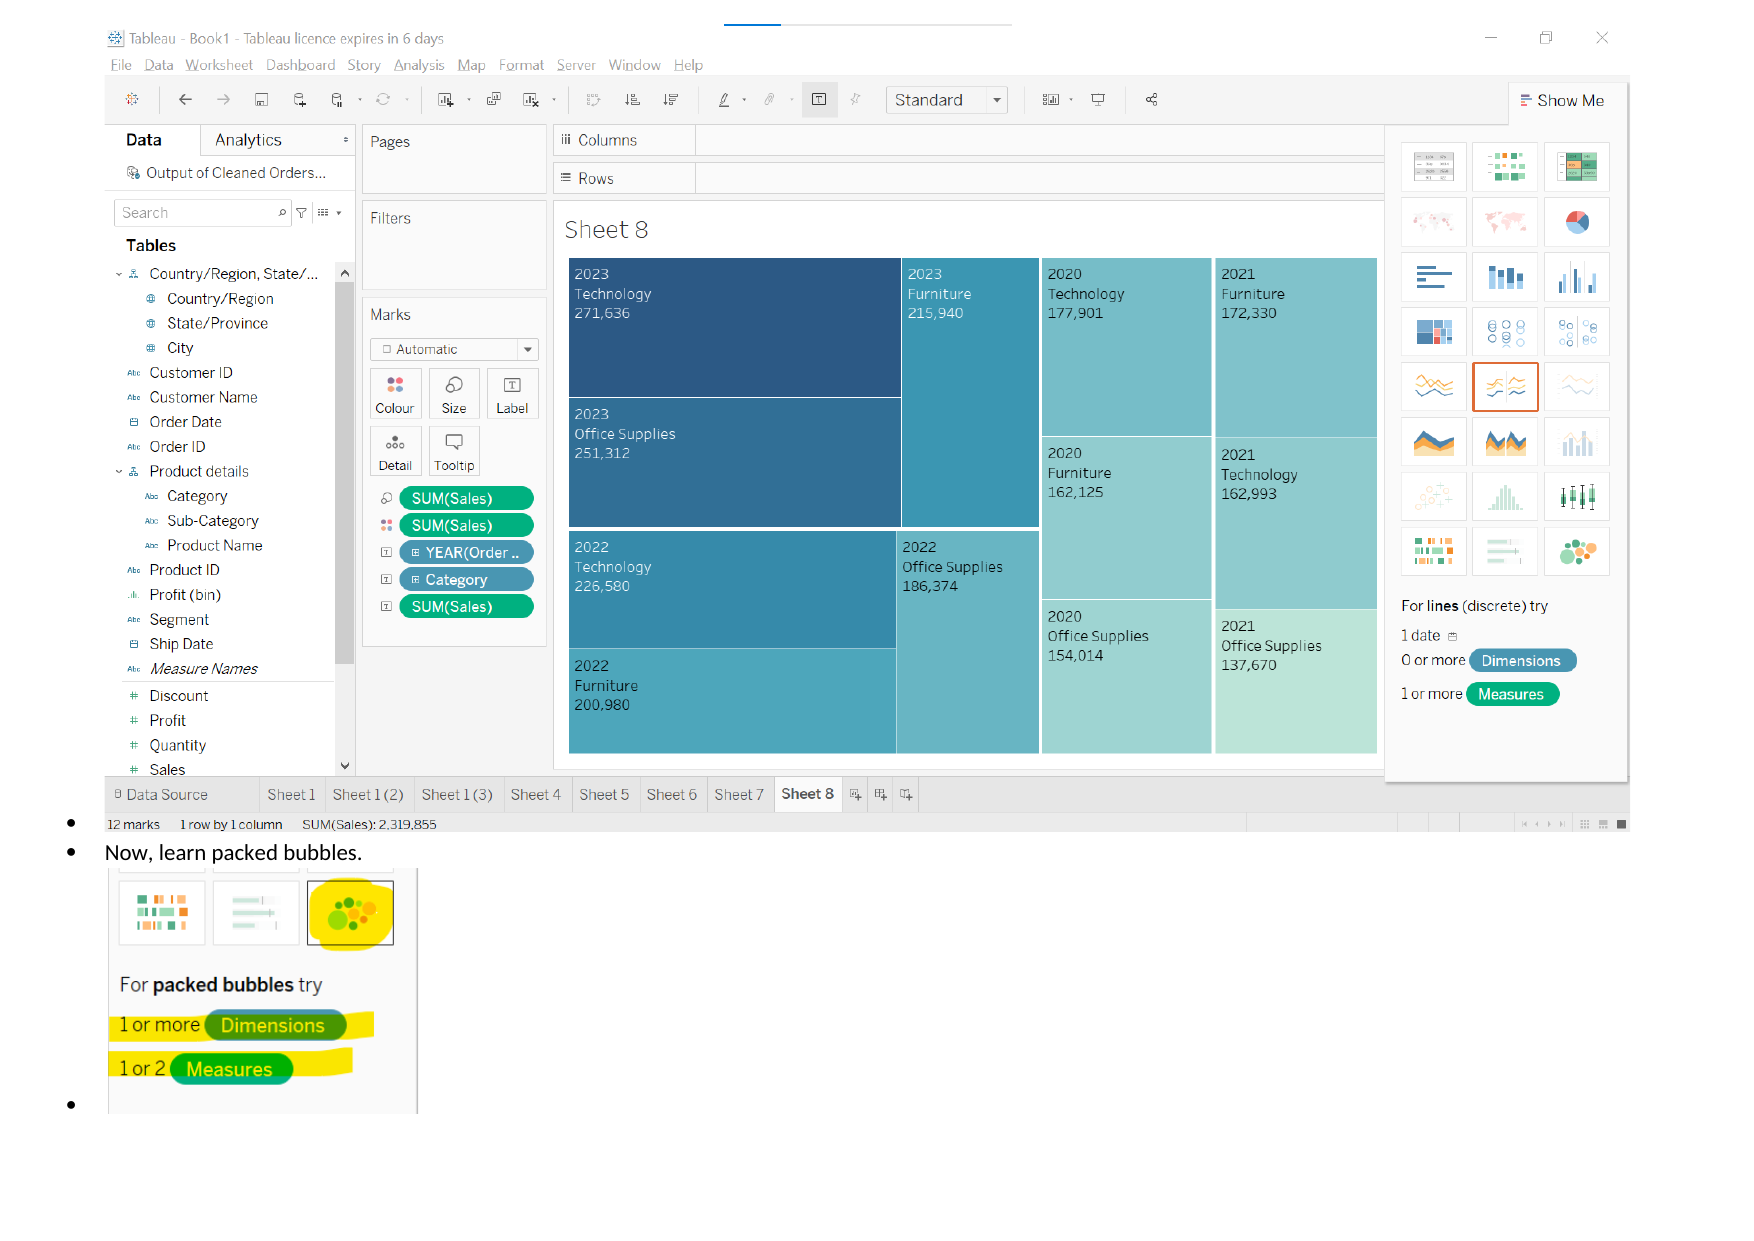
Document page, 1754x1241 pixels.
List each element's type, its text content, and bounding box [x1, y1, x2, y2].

picture [104, 24, 1631, 832]
picture [104, 868, 419, 1114]
list Now, learn packed bubbles. [67, 838, 1724, 867]
